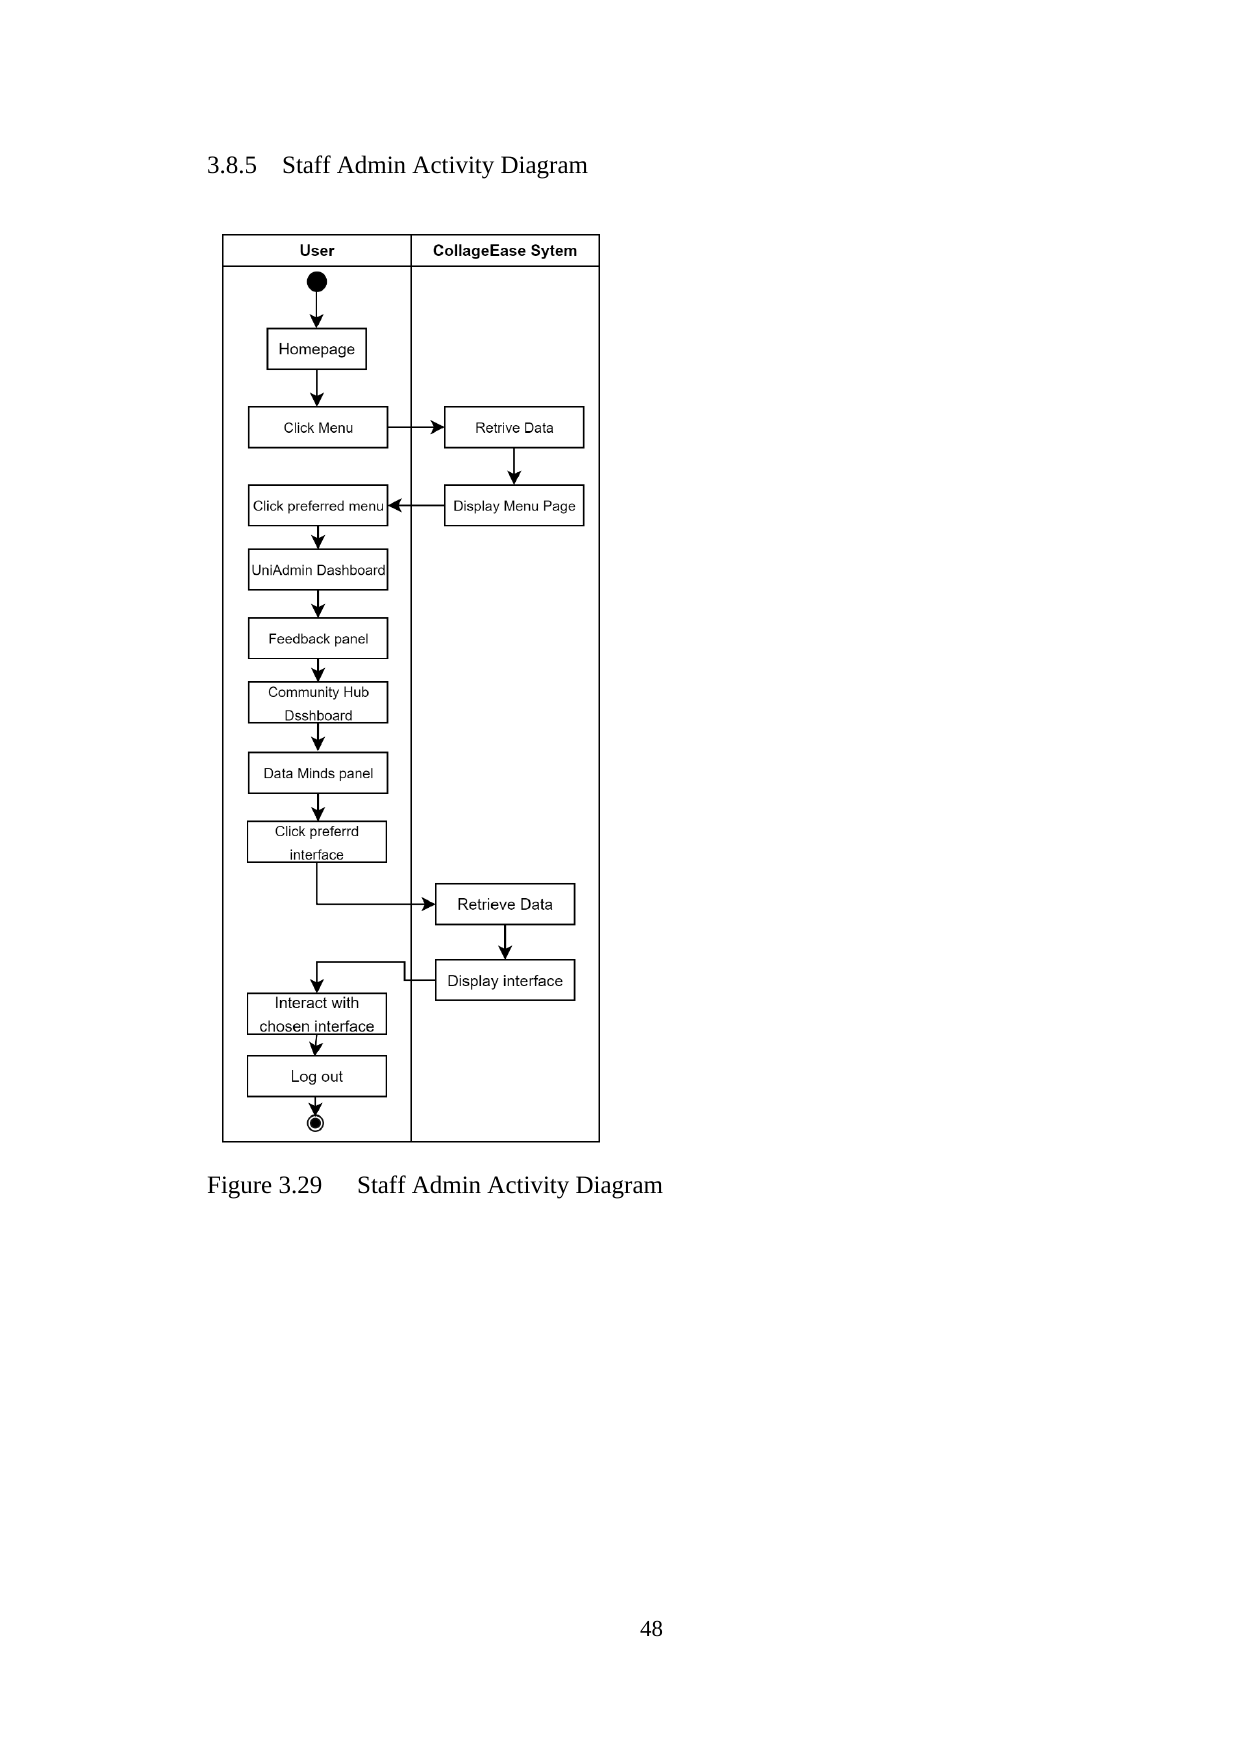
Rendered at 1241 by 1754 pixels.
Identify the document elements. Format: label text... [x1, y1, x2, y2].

picture [206, 218, 617, 1158]
subtitle Staff Admin Activity Diagram [207, 150, 1090, 179]
